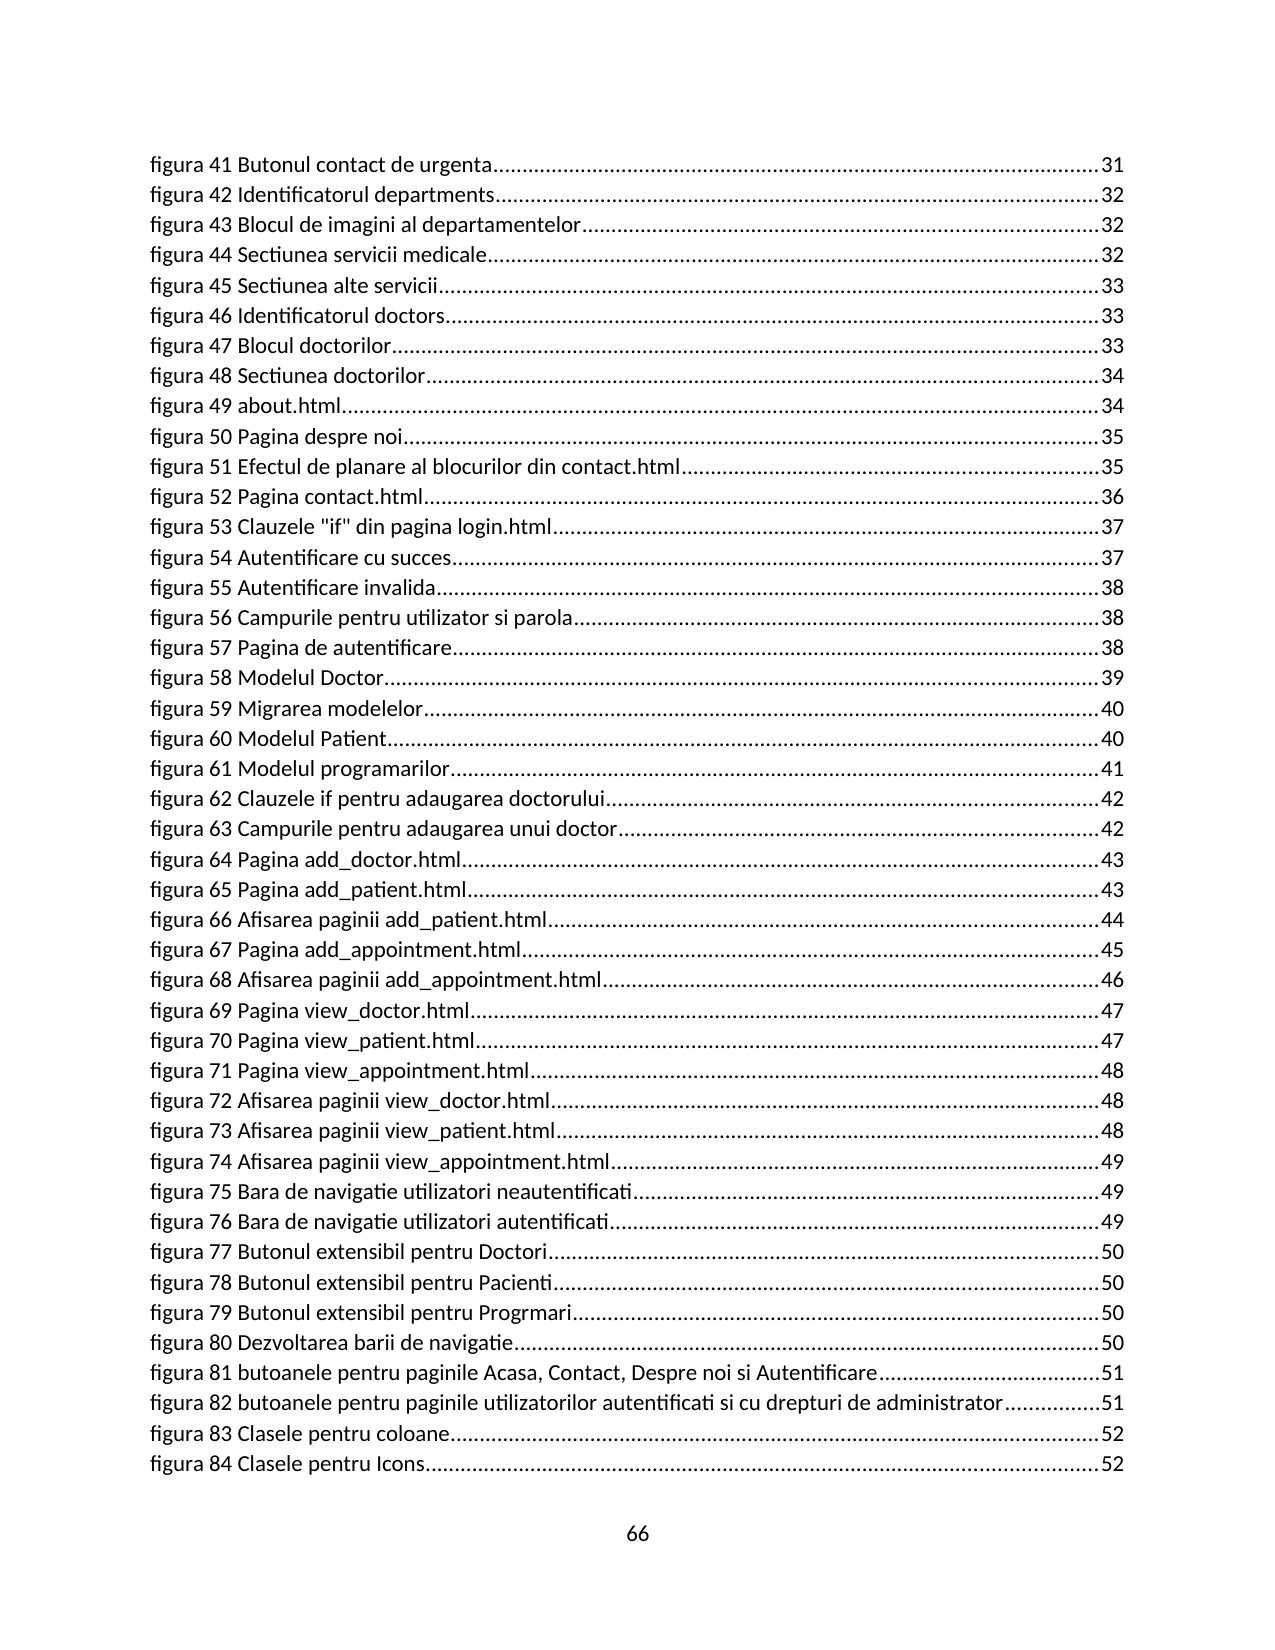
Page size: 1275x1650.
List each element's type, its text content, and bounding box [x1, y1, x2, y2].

text figura 51 Efectul de planare al blocurilor din contact.html 35 [150, 452, 1125, 480]
text figura 43 Blocul de imagini al departamentelor 32 [150, 210, 1125, 238]
text figura 78 Butonul extensibil pentru Pacienti 50 [150, 1268, 1125, 1296]
text figura 45 Sectiunea alte servicii 33 [150, 271, 1125, 299]
text figura 62 Clauzele if pentru adaugarea doctorului 42 [150, 784, 1125, 812]
text figura 63 Campurile pentru adaugarea unui doctor 42 [150, 814, 1125, 843]
text figura 81 butoanele pentru paginile Acasa, Contact, Despre noi si Autentificare 51 [150, 1358, 1125, 1386]
text figura 53 Clauzele "if" din pagina login.html 37 [150, 512, 1125, 541]
text figura 82 butoanele pentru paginile utilizatorilor autentificati si cu drepturi de administrator 51 [150, 1388, 1125, 1417]
text figura 73 Afisarea paginii view_patient.html 48 [150, 1117, 1125, 1145]
text figura 59 Migrarea modelelor 40 [150, 694, 1125, 722]
text figura 66 Afisarea paginii add_patient.html 44 [150, 905, 1125, 933]
text figura 54 Autentificare cu succes 37 [150, 543, 1125, 571]
text figura 57 Pagina de autentificare 38 [150, 633, 1125, 661]
text figura 70 Pagina view_patient.html 47 [150, 1026, 1125, 1054]
text figura 44 Sectiunea servicii medicale 32 [150, 241, 1125, 269]
text figura 47 Blocul doctorilor 33 [150, 331, 1125, 359]
text figura 64 Pagina add_doctor.html 43 [150, 845, 1125, 873]
text figura 65 Pagina add_patient.html 43 [150, 875, 1125, 903]
text figura 49 about.html 34 [150, 392, 1125, 420]
text figura 80 Dezvoltarea barii de navigatie 50 [150, 1328, 1125, 1356]
text figura 55 Autentificare invalida 38 [150, 573, 1125, 601]
text figura 67 Pagina add_appointment.html 45 [150, 935, 1125, 963]
text figura 56 Campurile pentru utilizator si parola 38 [150, 603, 1125, 631]
text figura 72 Afisarea paginii view_doctor.html 48 [150, 1086, 1125, 1114]
text figura 71 Pagina view_appointment.html 48 [150, 1056, 1125, 1084]
text figura 41 Butonul contact de urgenta 31 [150, 150, 1125, 178]
text figura 74 Afisarea paginii view_appointment.html 49 [150, 1147, 1125, 1175]
text figura 75 Bara de navigatie utilizatori neautentificati 49 [150, 1177, 1125, 1205]
text figura 42 Identificatorul departments 32 [150, 180, 1125, 208]
text figura 69 Pagina view_doctor.html 47 [150, 996, 1125, 1024]
text figura 77 Butonul extensibil pentru Doctori 50 [150, 1237, 1125, 1266]
text figura 84 Clasele pentru Icons 52 [150, 1449, 1125, 1477]
text figura 50 Pagina despre noi 35 [150, 422, 1125, 450]
text figura 76 Bara de navigatie utilizatori autentificati 49 [150, 1207, 1125, 1235]
text figura 46 Identificatorul doctors 33 [150, 301, 1125, 329]
text figura 83 Clasele pentru coloane 52 [150, 1419, 1125, 1447]
text figura 58 Modelul Doctor 39 [150, 663, 1125, 692]
text figura 79 Butonul extensibil pentru Progrmari 50 [150, 1298, 1125, 1326]
text figura 68 Afisarea paginii add_appointment.html 46 [150, 966, 1125, 994]
text figura 60 Modelul Patient 40 [150, 724, 1125, 752]
text figura 48 Sectiunea doctorilor 34 [150, 361, 1125, 389]
text figura 61 Modelul programarilor 41 [150, 754, 1125, 782]
text figura 52 Pagina contact.html 36 [150, 482, 1125, 510]
